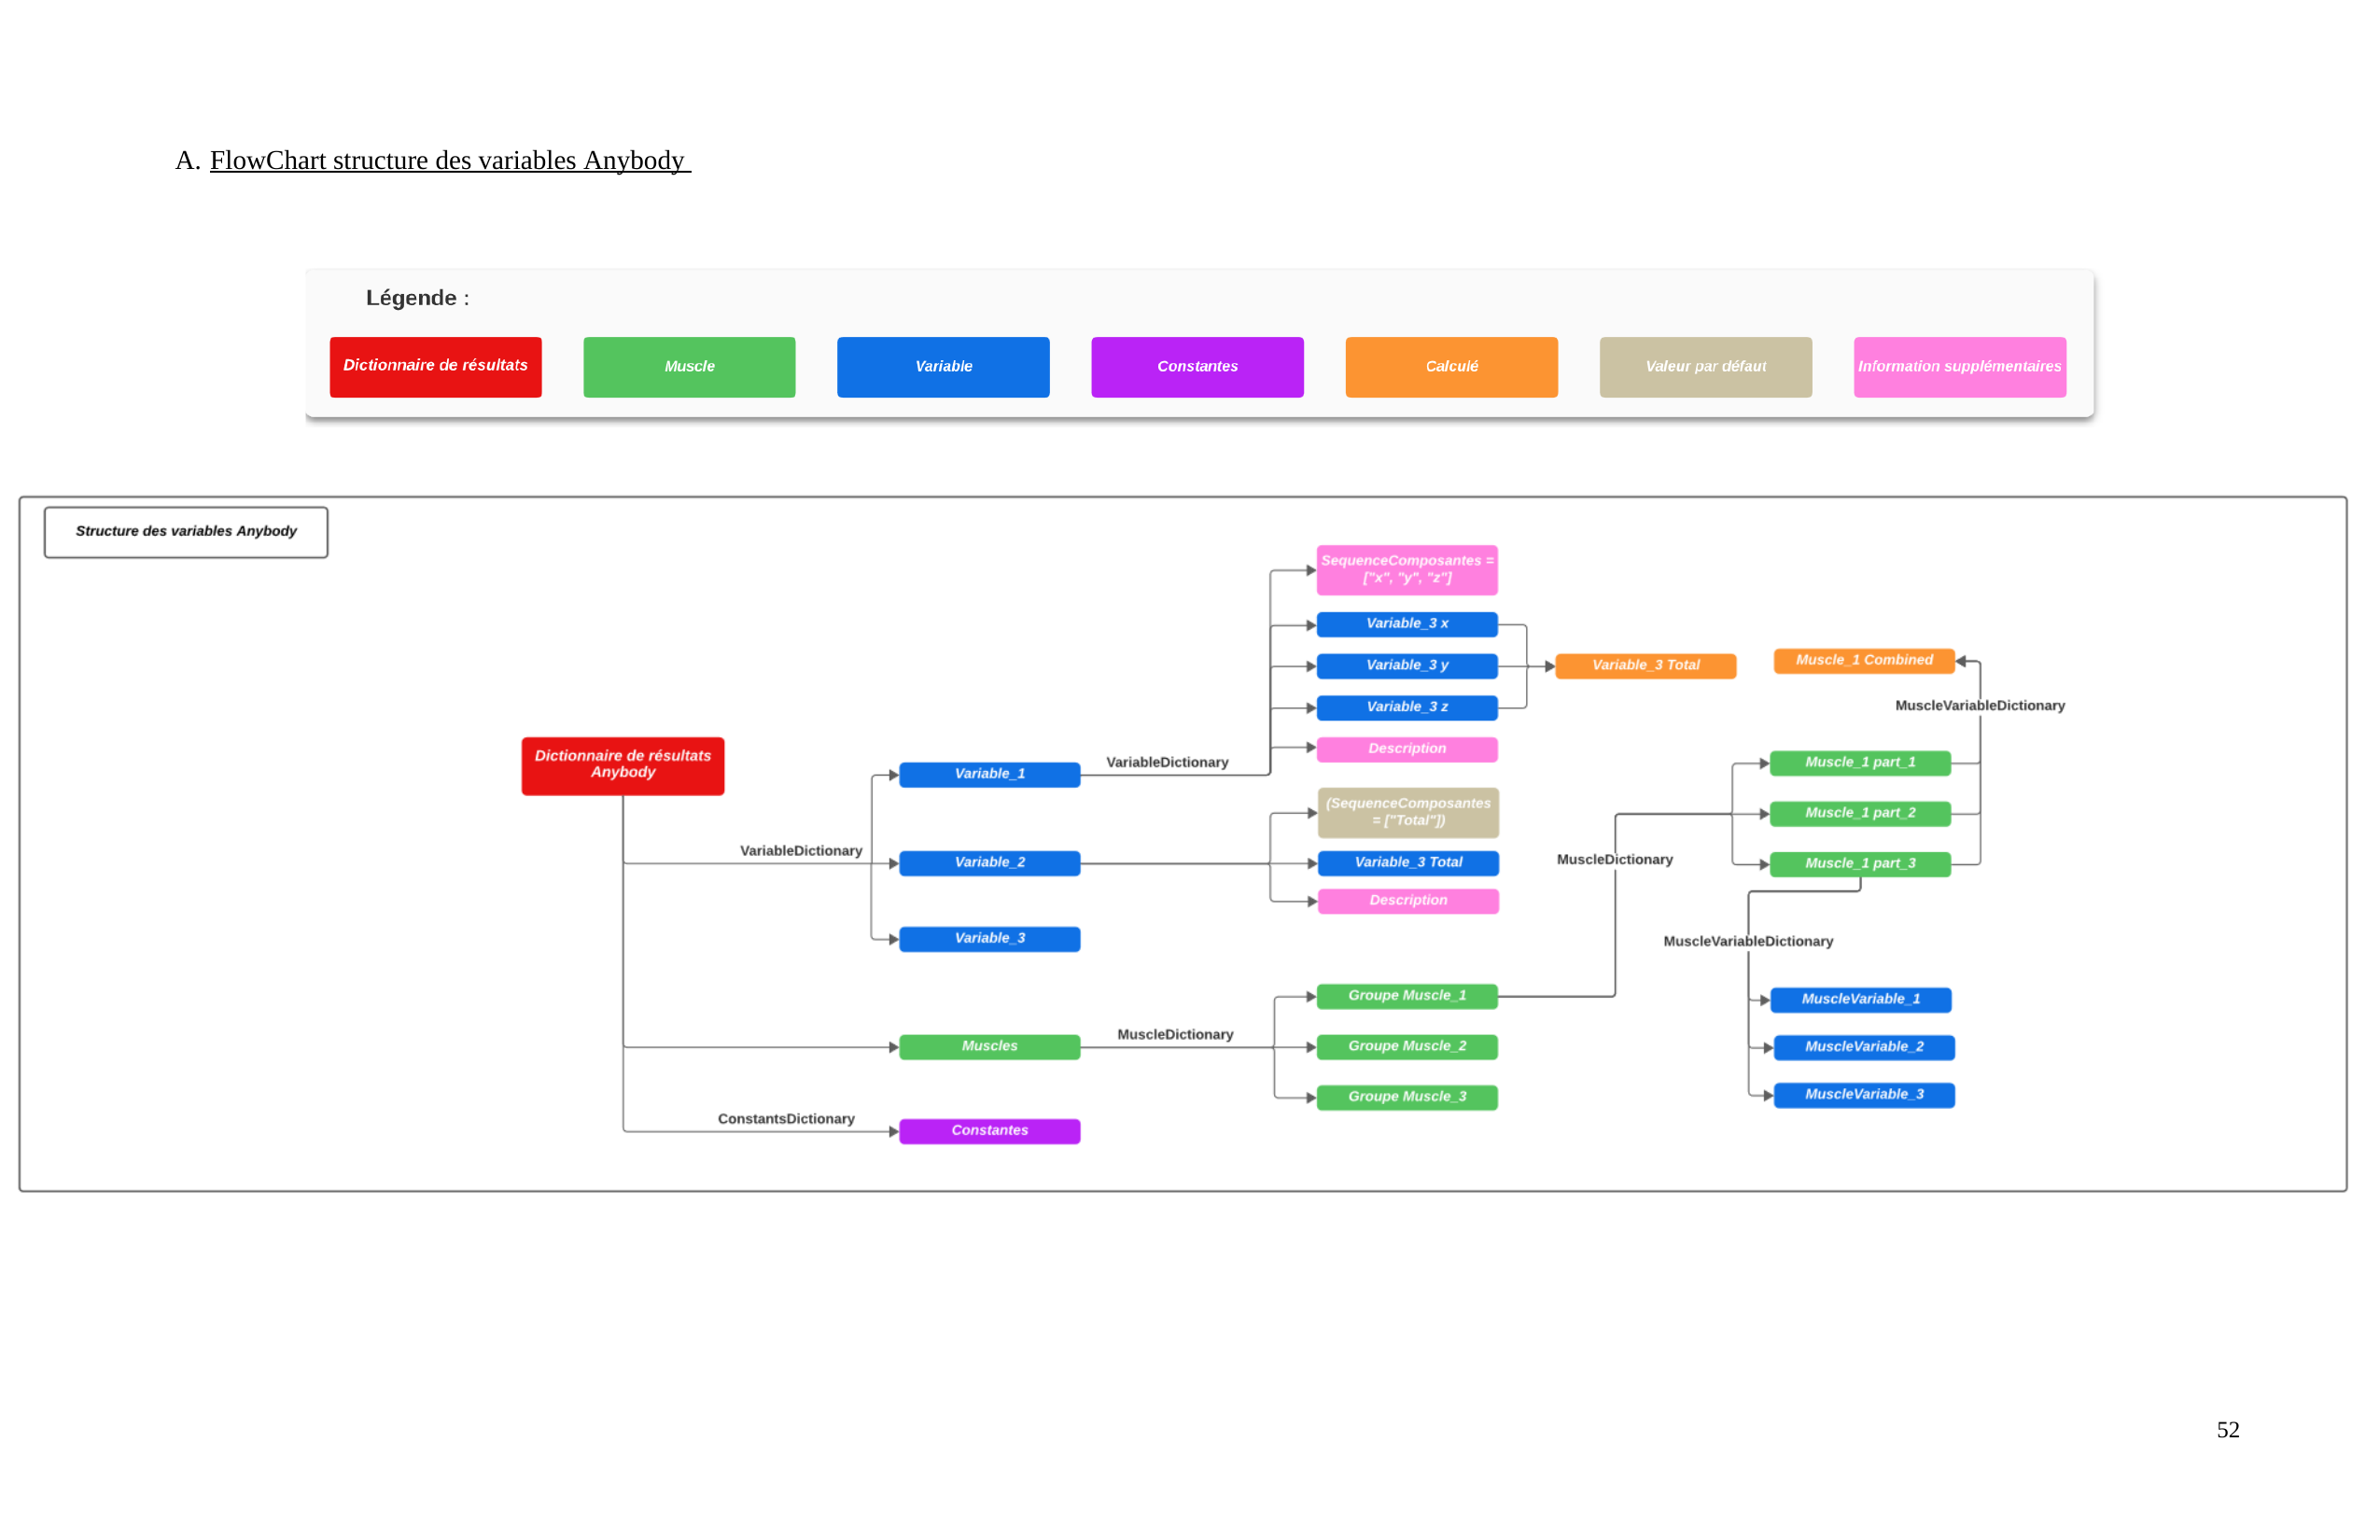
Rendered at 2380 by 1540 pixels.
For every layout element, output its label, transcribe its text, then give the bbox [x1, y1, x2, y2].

picture [255, 259, 2125, 450]
text FlowChart structure des variables Anybody [175, 144, 2240, 175]
picture [0, 473, 2380, 1204]
